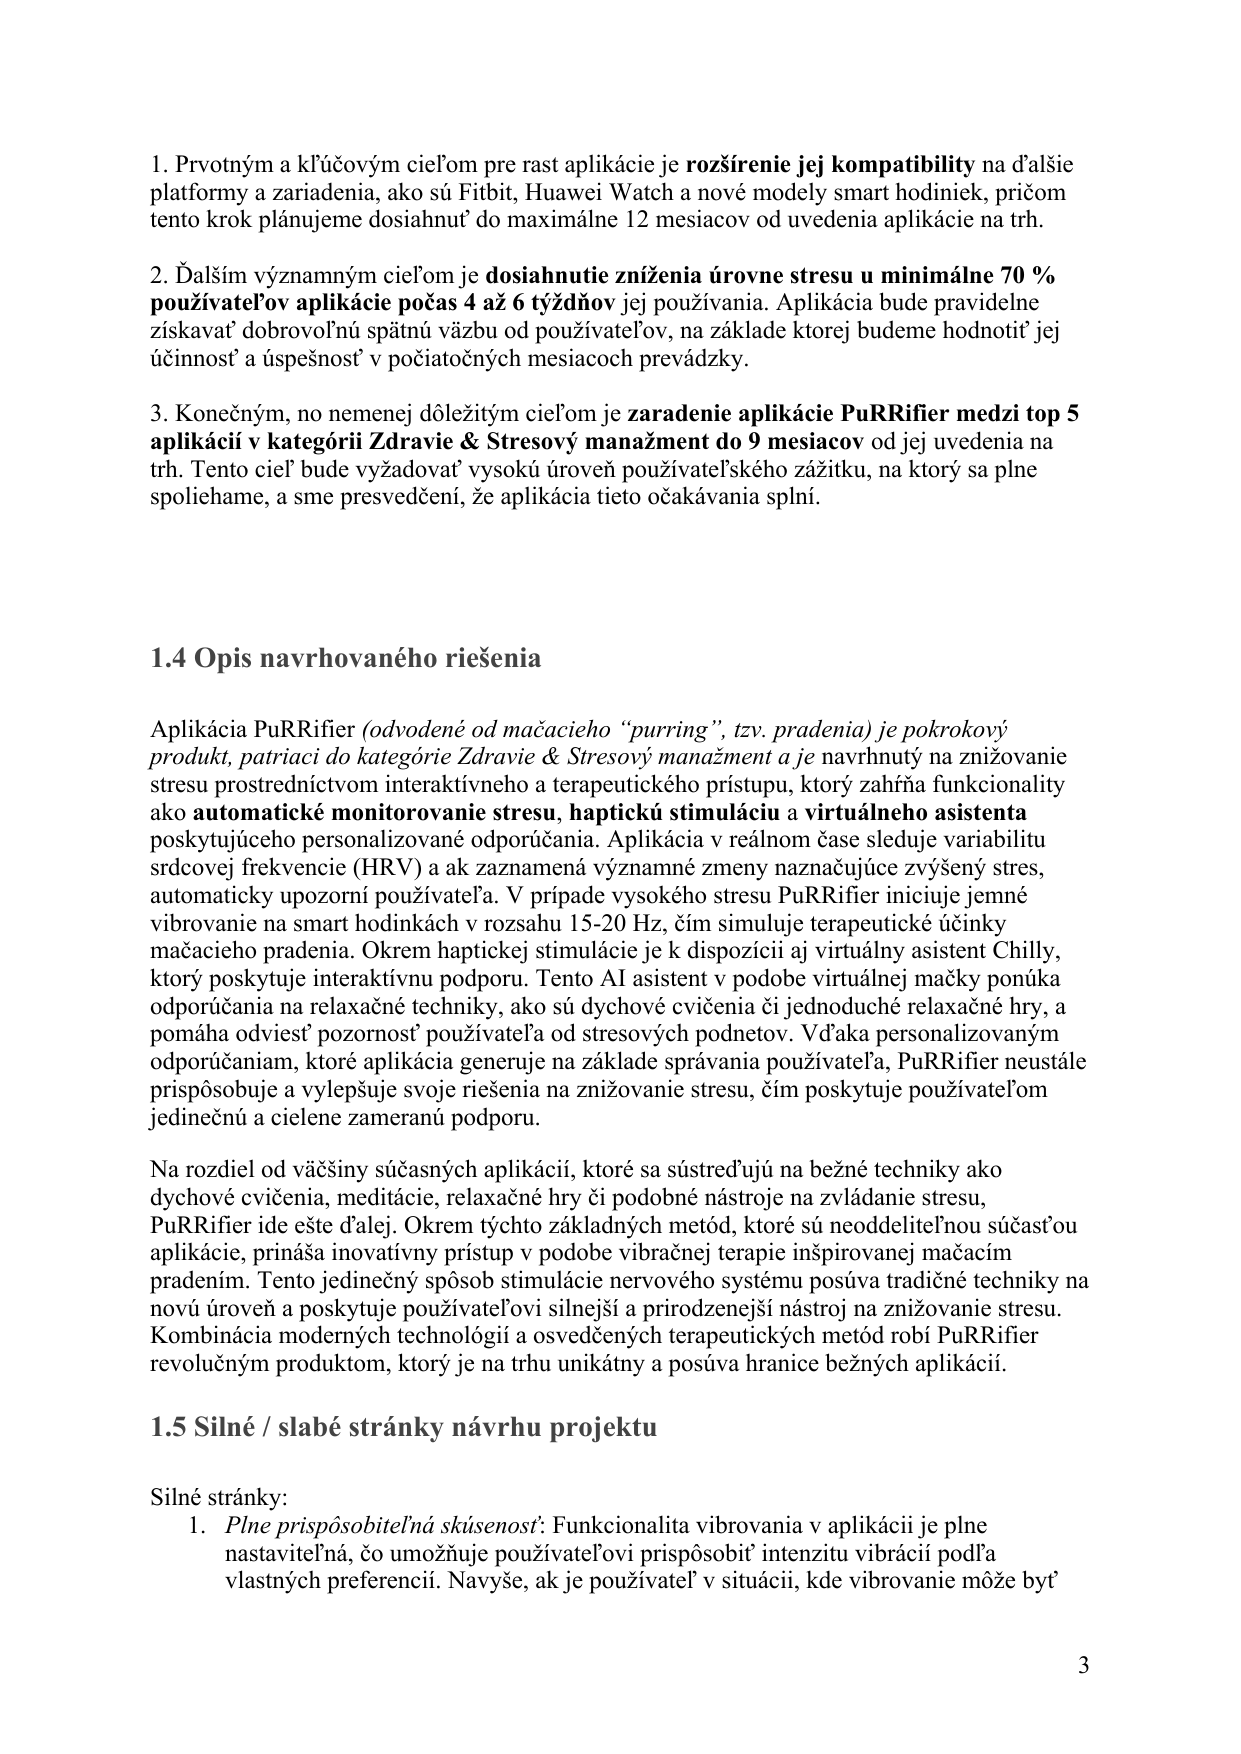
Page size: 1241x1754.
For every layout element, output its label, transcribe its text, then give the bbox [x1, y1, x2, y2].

text Silné stránky: [150, 1483, 1090, 1511]
text 3. Konečným, no nemenej dôležitým cieľom je zaradenie aplikácie PuRRifier medzi top 5 aplikácií v kategórii Zdravie & Stresový manažment do 9 mesiacov od jej uvedenia na trh. Tento cieľ bude vyžadovať vysokú úroveň používateľského zážitku, na ktorý sa plne spoliehame, a sme presvedčení, že aplikácia tieto očakávania splní. [150, 399, 1090, 510]
subtitle 1.5 Silné / slabé stránky návrhu projektu [150, 1410, 1090, 1443]
text 2. Ďalším významným cieľom je dosiahnutie zníženia úrovne stresu u minimálne 70 % používateľov aplikácie počas 4 až 6 týždňov jej používania. Aplikácia bude pravidelne získavať dobrovoľnú spätnú väzbu od používateľov, na základe ktorej budeme hodnotiť jej účinnosť a úspešnosť v počiatočných mesiacoch prevádzky. [150, 261, 1090, 372]
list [187, 1511, 1090, 1594]
text Na rozdiel od väčšiny súčasných aplikácií, ktoré sa sústreďujú na bežné techniky ako dychové cvičenia, meditácie, relaxačné hry či podobné nástroje na zvládanie stresu, PuRRifier ide ešte ďalej. Okrem týchto základných metód, ktoré sú neoddeliteľnou súčasťou aplikácie, prináša inovatívny prístup v podobe vibračnej terapie inšpirovanej mačacím pradením. Tento jedinečný spôsob stimulácie nervového systému posúva tradičné techniky na novú úroveň a poskytuje používateľovi silnejší a prirodzenejší nástroj na znižovanie stresu. Kombinácia moderných technológií a osvedčených terapeutických metód robí PuRRifier revolučným produktom, ktorý je na trhu unikátny a posúva hranice bežných aplikácií. [150, 1155, 1090, 1377]
text Aplikácia PuRRifier (odvodené od mačacieho “purring”, tzv. pradenia) je pokrokový produkt, patriaci do kategórie Zdravie & Stresový manažment a je navrhnutý na znižovanie stresu prostredníctvom interaktívneho a terapeutického prístupu, ktorý zahŕňa funkcionality ako automatické monitorovanie stresu, haptickú stimuláciu a virtuálneho asistenta poskytujúceho personalizované odporúčania. Aplikácia v reálnom čase sleduje variabilitu srdcovej frekvencie (HRV) a ak zaznamená významné zmeny naznačujúce zvýšený stres, automaticky upozorní používateľa. V prípade vysokého stresu PuRRifier iniciuje jemné vibrovanie na smart hodinkách v rozsahu 15-20 Hz, čím simuluje terapeutické účinky mačacieho pradenia. Okrem haptickej stimulácie je k dispozícii aj virtuálny asistent Chilly, ktorý poskytuje interaktívnu podporu. Tento AI asistent v podobe virtuálnej mačky ponúka odporúčania na relaxačné techniky, ako sú dychové cvičenia či jednoduché relaxačné hry, a pomáha odviesť pozornosť používateľa od stresových podnetov. Vďaka personalizovaným odporúčaniam, ktoré aplikácia generuje na základe správania používateľa, PuRRifier neustále prispôsobuje a vylepšuje svoje riešenia na znižovanie stresu, čím poskytuje používateľom jedinečnú a cielene zameranú podporu. [150, 715, 1090, 1130]
subtitle 1.4 Opis navrhovaného riešenia [150, 642, 1090, 674]
text 1. Prvotným a kľúčovým cieľom pre rast aplikácie je rozšírenie jej kompatibility na ďalšie platformy a zariadenia, ako sú Fitbit, Huawei Watch a nové modely smart hodiniek, pričom tento krok plánujeme dosiahnuť do maximálne 12 mesiacov od uvedenia aplikácie na trh. [150, 150, 1090, 233]
